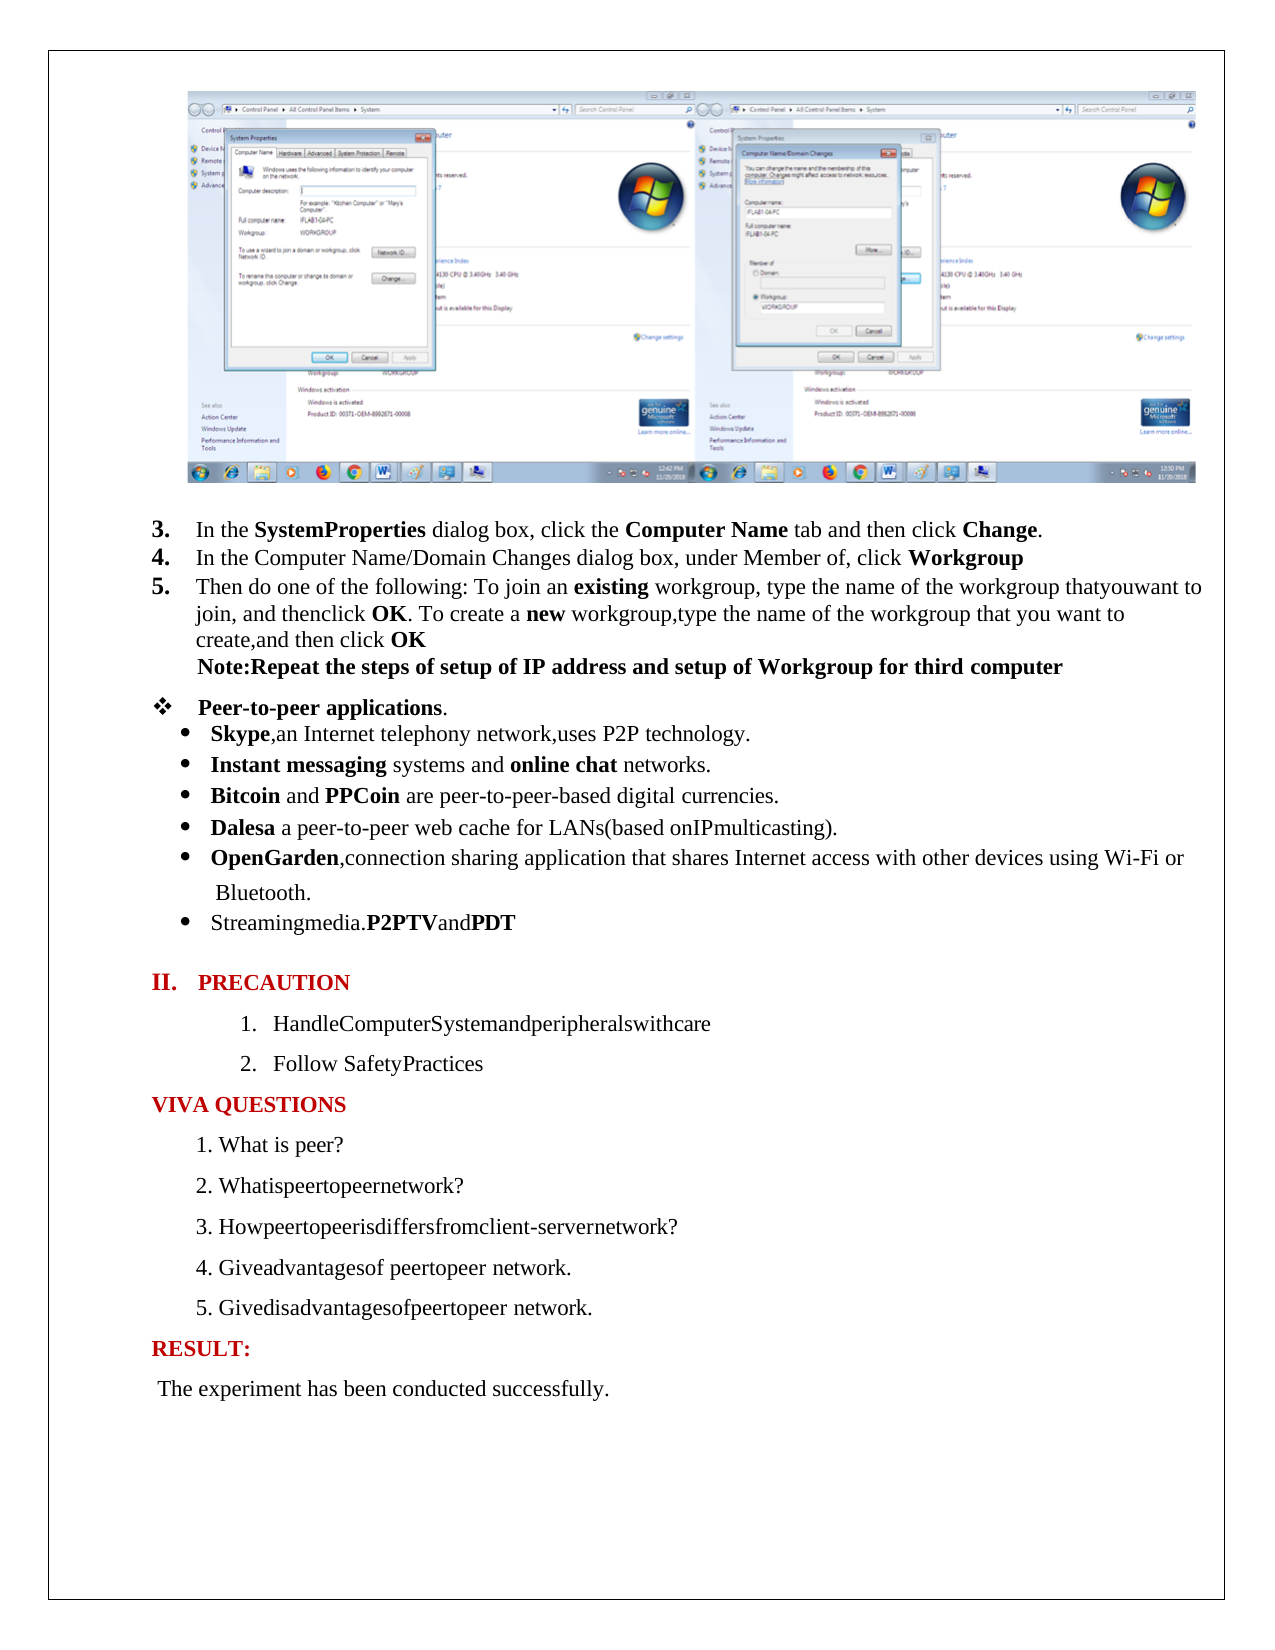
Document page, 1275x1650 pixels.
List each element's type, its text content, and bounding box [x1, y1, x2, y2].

list HandleComputerSystemandperipheralswithcare [225, 1010, 1213, 1036]
list Streamingmedia.P2PTVandPDT [166, 909, 1213, 936]
text RESULT: [151, 1335, 1224, 1361]
text VIVA QUESTIONS [151, 1091, 801, 1117]
text Bluetooth. [181, 879, 1200, 905]
text 2. Whatispeertopeernetwork? [137, 1172, 1213, 1198]
text The experiment has been conducted successfully. [151, 1375, 1224, 1402]
text 3. Howpeertopeerisdiffersfromclient-servernetwork? [137, 1213, 1213, 1239]
text Note:Repeat the steps of setup of IP address and setup of Workgroup for third computer [151, 653, 1213, 680]
list Bitcoin and PPCoin are peer-to-peer-based digital currencies. [166, 783, 1213, 809]
list PRECAUTION [151, 967, 992, 996]
text 4. Giveadvantagesof peertopeer network. [137, 1253, 1213, 1280]
text 1. What is peer? [137, 1131, 1213, 1158]
list Follow SafetyPractices [225, 1050, 1213, 1077]
text 5. Givedisadvantagesofpeertopeer network. [137, 1294, 1213, 1321]
list In the Computer Name/Domain Changes dialog box, under Member of, click Workgroup [151, 542, 1171, 571]
list Then do one of the following: To join an existing workgroup, type the name of the workgroup thatyouwant to join, and thenclick OK. To create a new workgroup,type the name of the workgroup that you want to create,and then click OK [151, 571, 1213, 653]
list Peer-to-peer applications. [92, 693, 1213, 720]
picture [187, 91, 1196, 483]
list Skype,an Internet telephony network,uses P2P technology. [166, 721, 1213, 747]
list OpenGarden,connection sharing application that shares Internet access with other devices using Wi-Fi or [166, 844, 1200, 871]
list In the SystemProperties dialog box, click the Computer Name tab and then click Change. [151, 514, 1171, 542]
list Instant messaging systems and online chat networks. [166, 751, 1213, 778]
list Dalesa a peer-to-peer web cache for LANs(based onIPmulticasting). [166, 813, 1213, 840]
